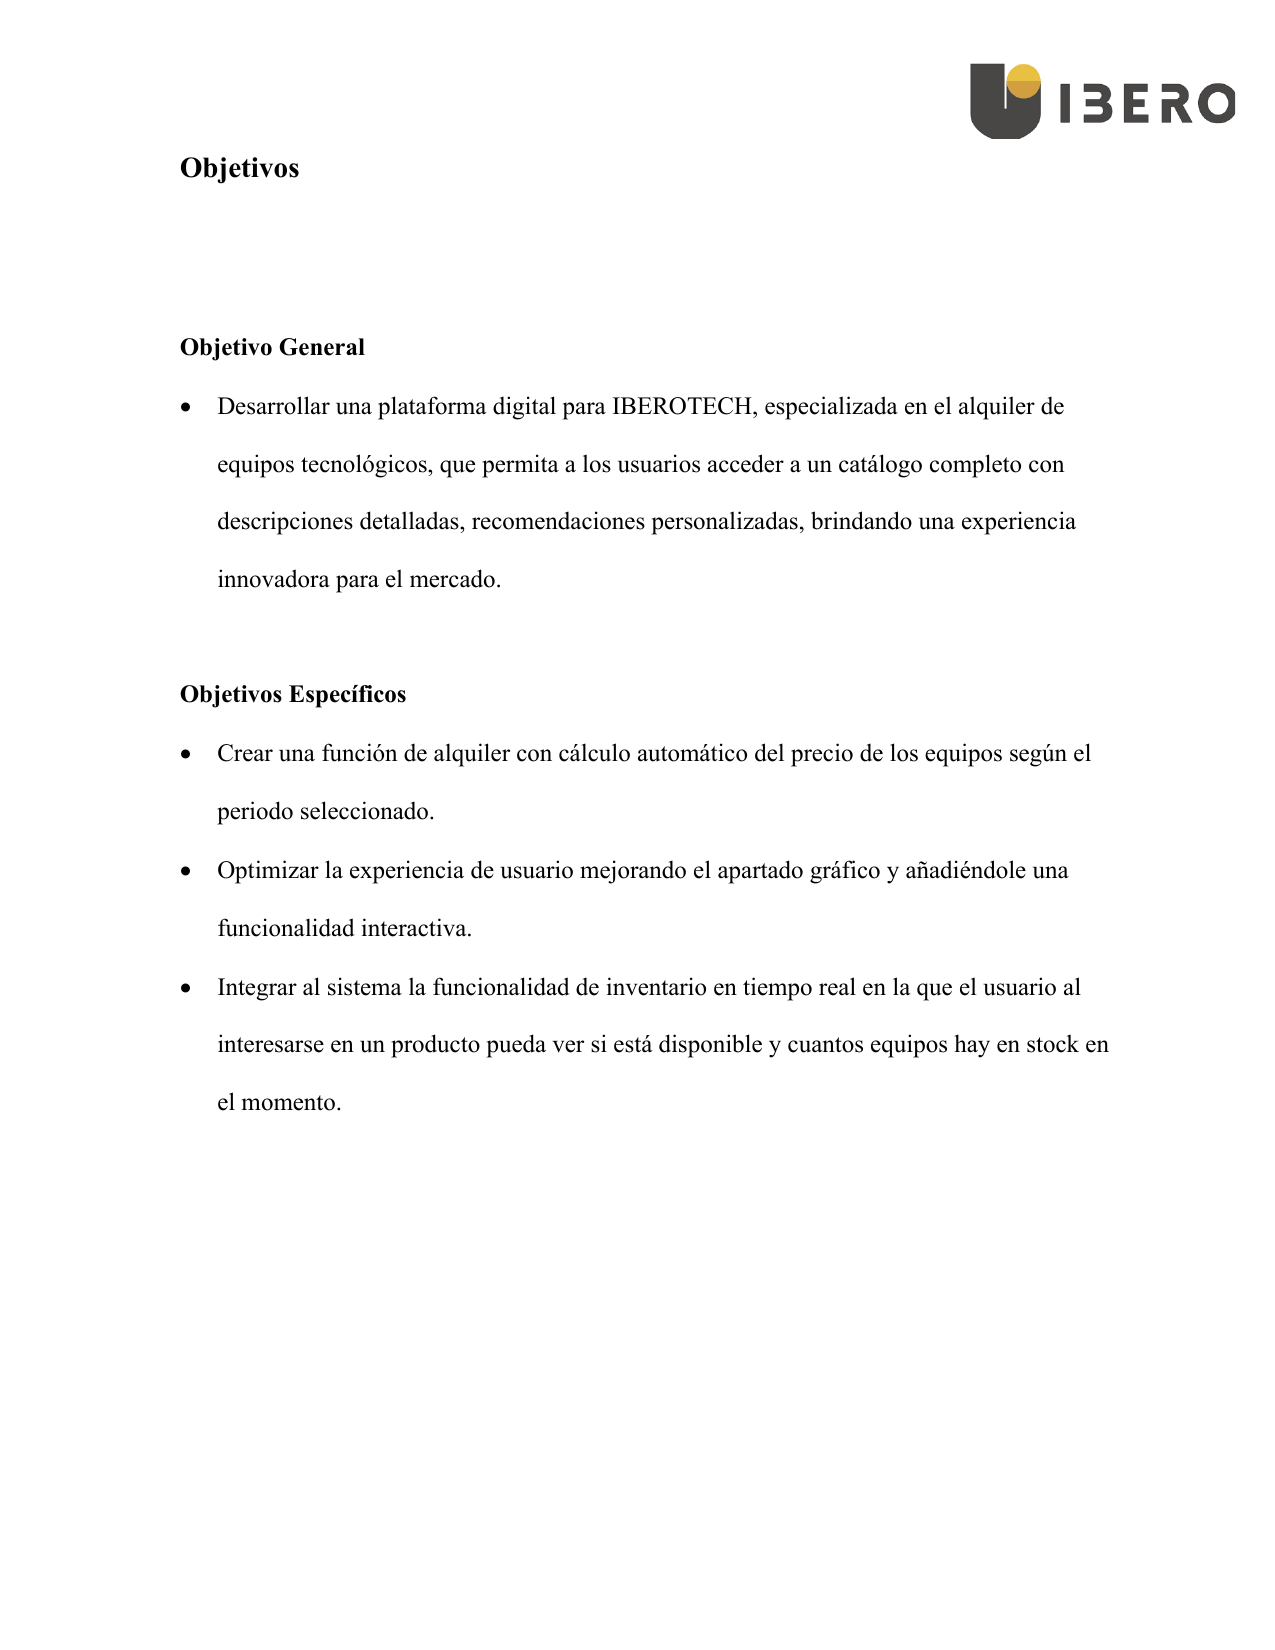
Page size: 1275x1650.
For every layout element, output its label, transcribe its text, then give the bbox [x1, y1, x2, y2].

list Crear una función de alquiler con cálculo automático del precio de los equipos según el periodo seleccionado. [179, 736, 1125, 824]
list Desarrollar una plataforma digital para IBEROTECH, especializada en el alquiler de equipos tecnológicos, que permita a los usuarios acceder a un catálogo completo con descripciones detalladas, recomendaciones personalizadas, brindando una experiencia innovadora para el mercado. [179, 389, 1125, 593]
text Objetivo General [150, 332, 1125, 361]
text Objetivos [150, 150, 1125, 183]
picture [970, 63, 1236, 139]
text Objetivos Específicos [150, 679, 1125, 708]
list Optimizar la experiencia de usuario mejorando el apartado gráfico y añadiéndole una funcionalidad interactiva. [179, 853, 1125, 941]
list Integrar al sistema la funcionalidad de inventario en tiempo real en la que el usuario al interesarse en un producto pueda ver si está disponible y cuantos equipos hay en stock en el momento. [179, 970, 1125, 1116]
